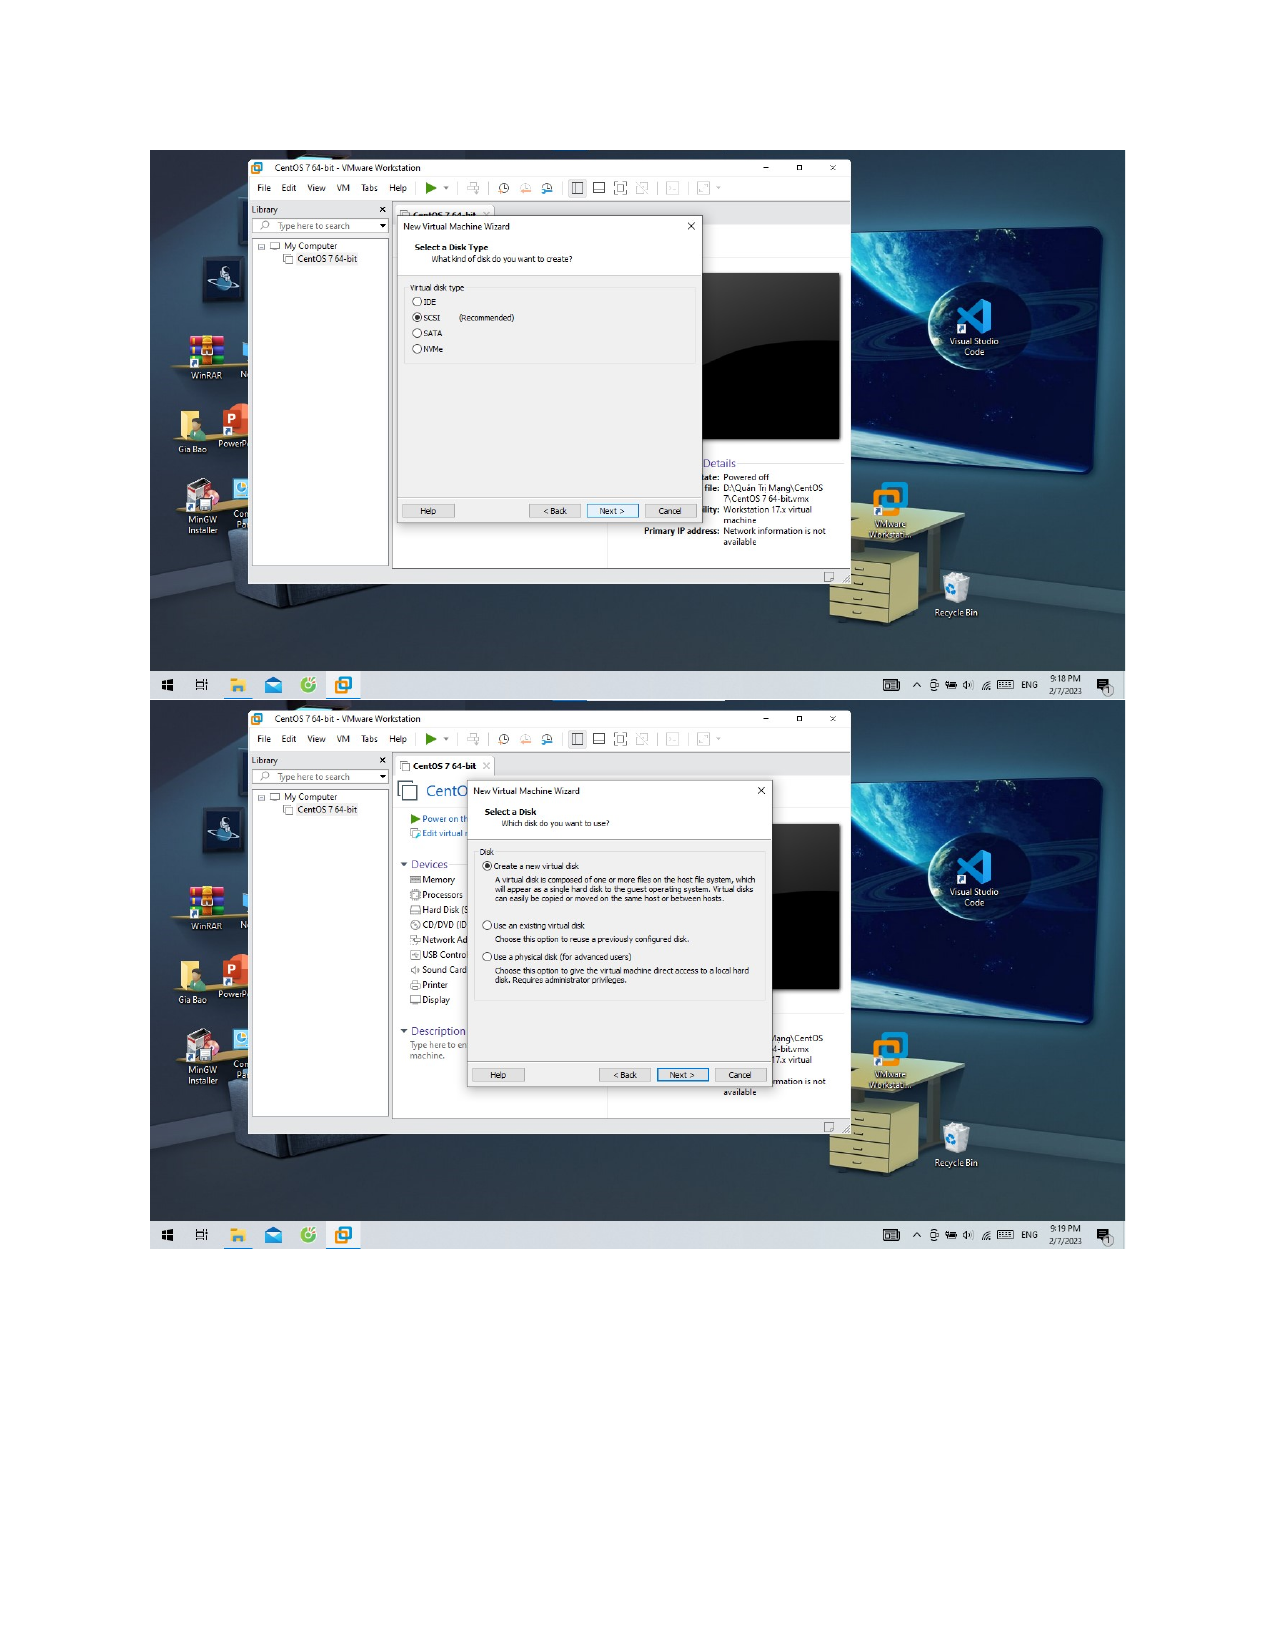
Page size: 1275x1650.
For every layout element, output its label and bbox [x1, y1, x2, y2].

picture [150, 700, 1125, 1249]
picture [150, 150, 1125, 699]
